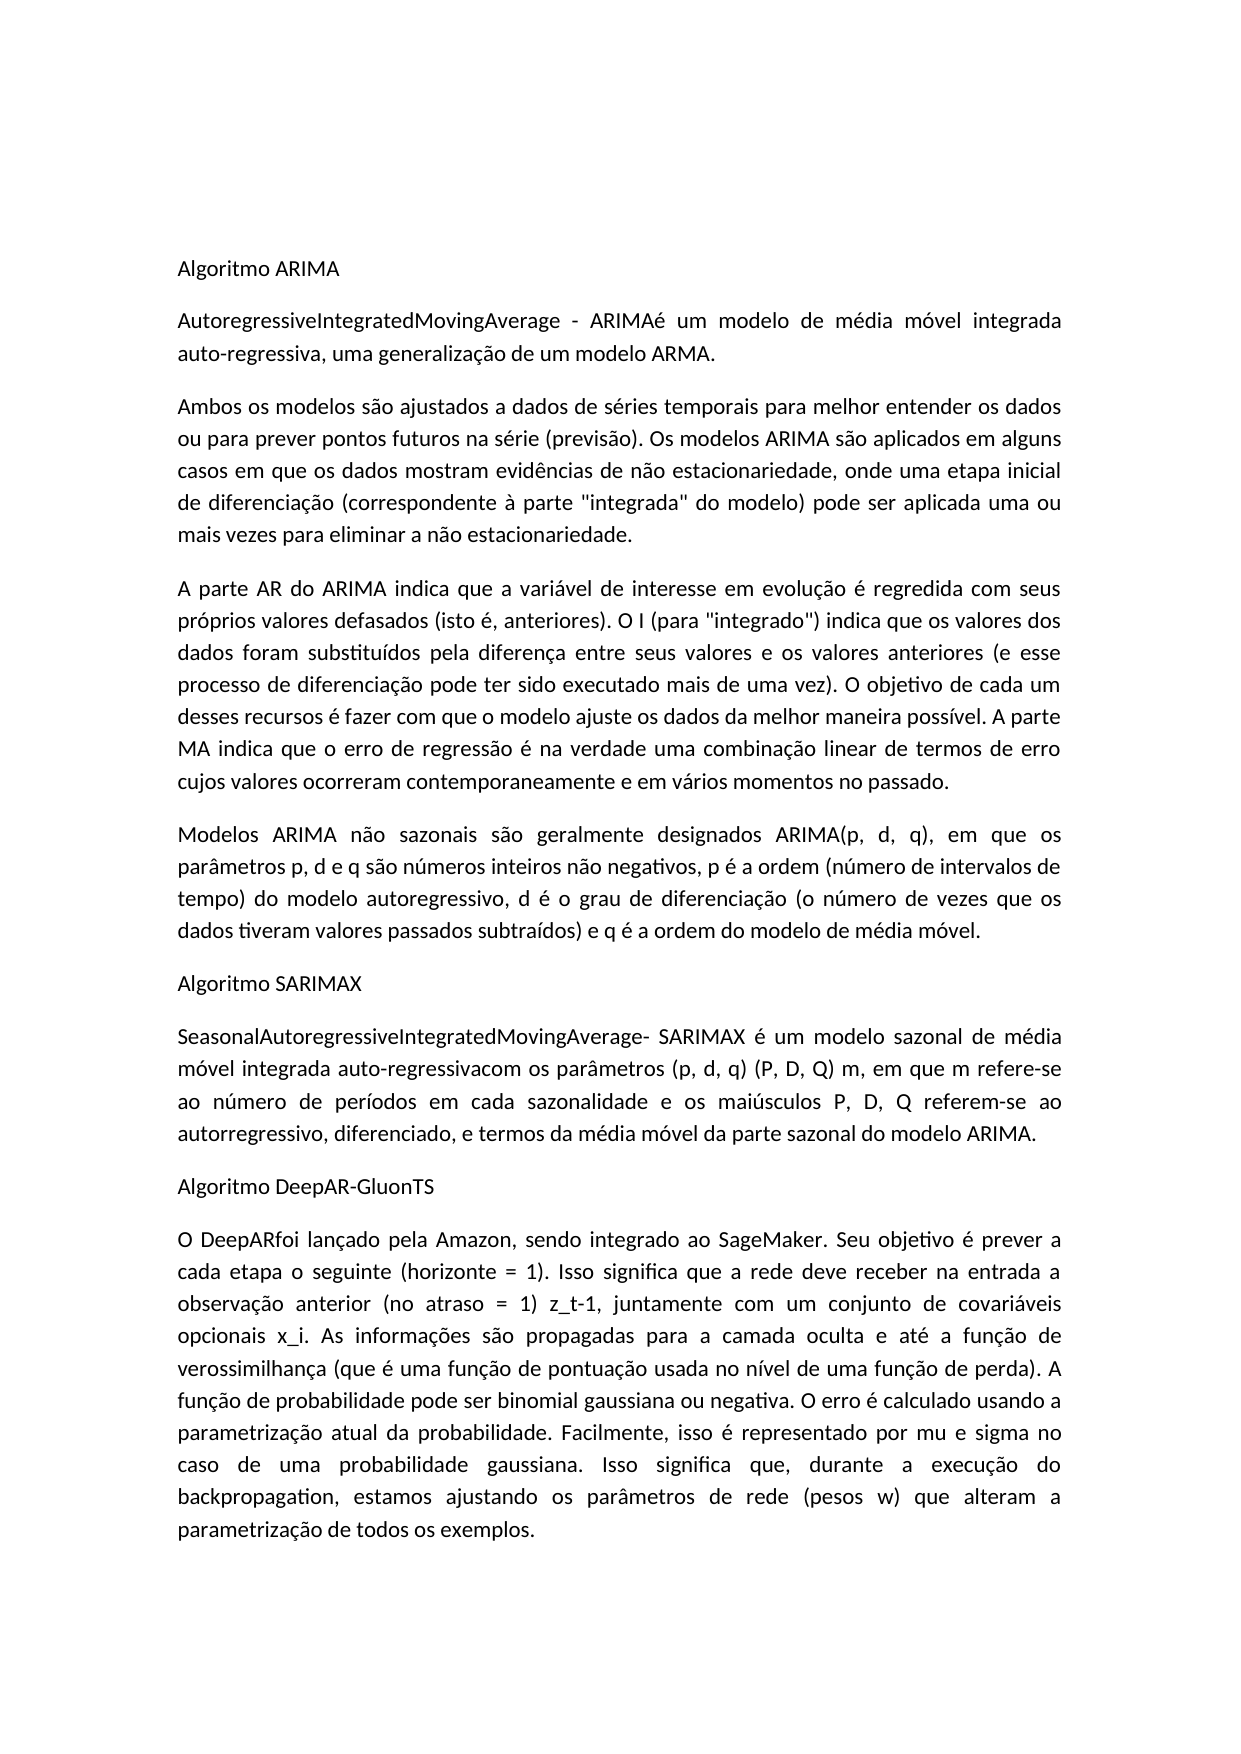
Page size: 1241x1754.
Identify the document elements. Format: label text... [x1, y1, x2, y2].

text Ambos os modelos são ajustados a dados de séries temporais para melhor entender os dados ou para prever pontos futuros na série (previsão). Os modelos ARIMA são aplicados em alguns casos em que os dados mostram evidências de não estacionariedade, onde uma etapa inicial de diferenciação (correspondente à parte "integrada" do modelo) pode ser aplicada uma ou mais vezes para eliminar a não estacionariedade. [177, 392, 1063, 549]
text Modelos ARIMA não sazonais são geralmente designados ARIMA(p, d, q), em que os parâmetros p, d e q são números inteiros não negativos, p é a ordem (número de intervalos de tempo) do modelo autoregressivo, d é o grau de diferenciação (o número de vezes que os dados tiveram valores passados subtraídos) e q é a ordem do modelo de média móvel. [177, 820, 1063, 944]
text O DeepARfoi lançado pela Amazon, sendo integrado ao SageMaker. Seu objetivo é prever a cada etapa o seguinte (horizonte = 1). Isso significa que a rede deve receber na entrada a observação anterior (no atraso = 1) z_t-1, juntamente com um conjunto de covariáveis opcionais x_i. As informações são propagadas para a camada oculta e até a função de verossimilhança (que é uma função de pontuação usada no nível de uma função de perda). A função de probabilidade pode ser binomial gaussiana ou negativa. O erro é calculado usando a parametrização atual da probabilidade. Facilmente, isso é representado por mu e sigma no caso de uma probabilidade gaussiana. Isso significa que, durante a execução do backpropagation, estamos ajustando os parâmetros de rede (pesos w) que alteram a parametrização de todos os exemplos. [177, 1225, 1063, 1543]
text A parte AR do ARIMA indica que a variável de interesse em evolução é regredida com seus próprios valores defasados (isto é, anteriores). O I (para "integrado") indica que os valores dos dados foram substituídos pela diferença entre seus valores e os valores anteriores (e esse processo de diferenciação pode ter sido executado mais de uma vez). O objetivo de cada um desses recursos é fazer com que o modelo ajuste os dados da melhor maneira possível. A parte MA indica que o erro de regressão é na verdade uma combinação linear de termos de erro cujos valores ocorreram contemporaneamente e em vários momentos no passado. [177, 574, 1063, 795]
text Algoritmo ARIMA [177, 254, 1063, 282]
text Algoritmo DeepAR-GluonTS [177, 1172, 1063, 1200]
text Algoritmo SARIMAX [177, 969, 1063, 997]
text SeasonalAutoregressiveIntegratedMovingAverage- SARIMAX é um modelo sazonal de média móvel integrada auto-regressivacom os parâmetros (p, d, q) (P, D, Q) m, em que m refere-se ao número de períodos em cada sazonalidade e os maiúsculos P, D, Q referem-se ao autorregressivo, diferenciado, e termos da média móvel da parte sazonal do modelo ARIMA. [177, 1022, 1063, 1147]
text AutoregressiveIntegratedMovingAverage - ARIMAé um modelo de média móvel integrada auto-regressiva, uma generalização de um modelo ARMA. [177, 307, 1063, 367]
